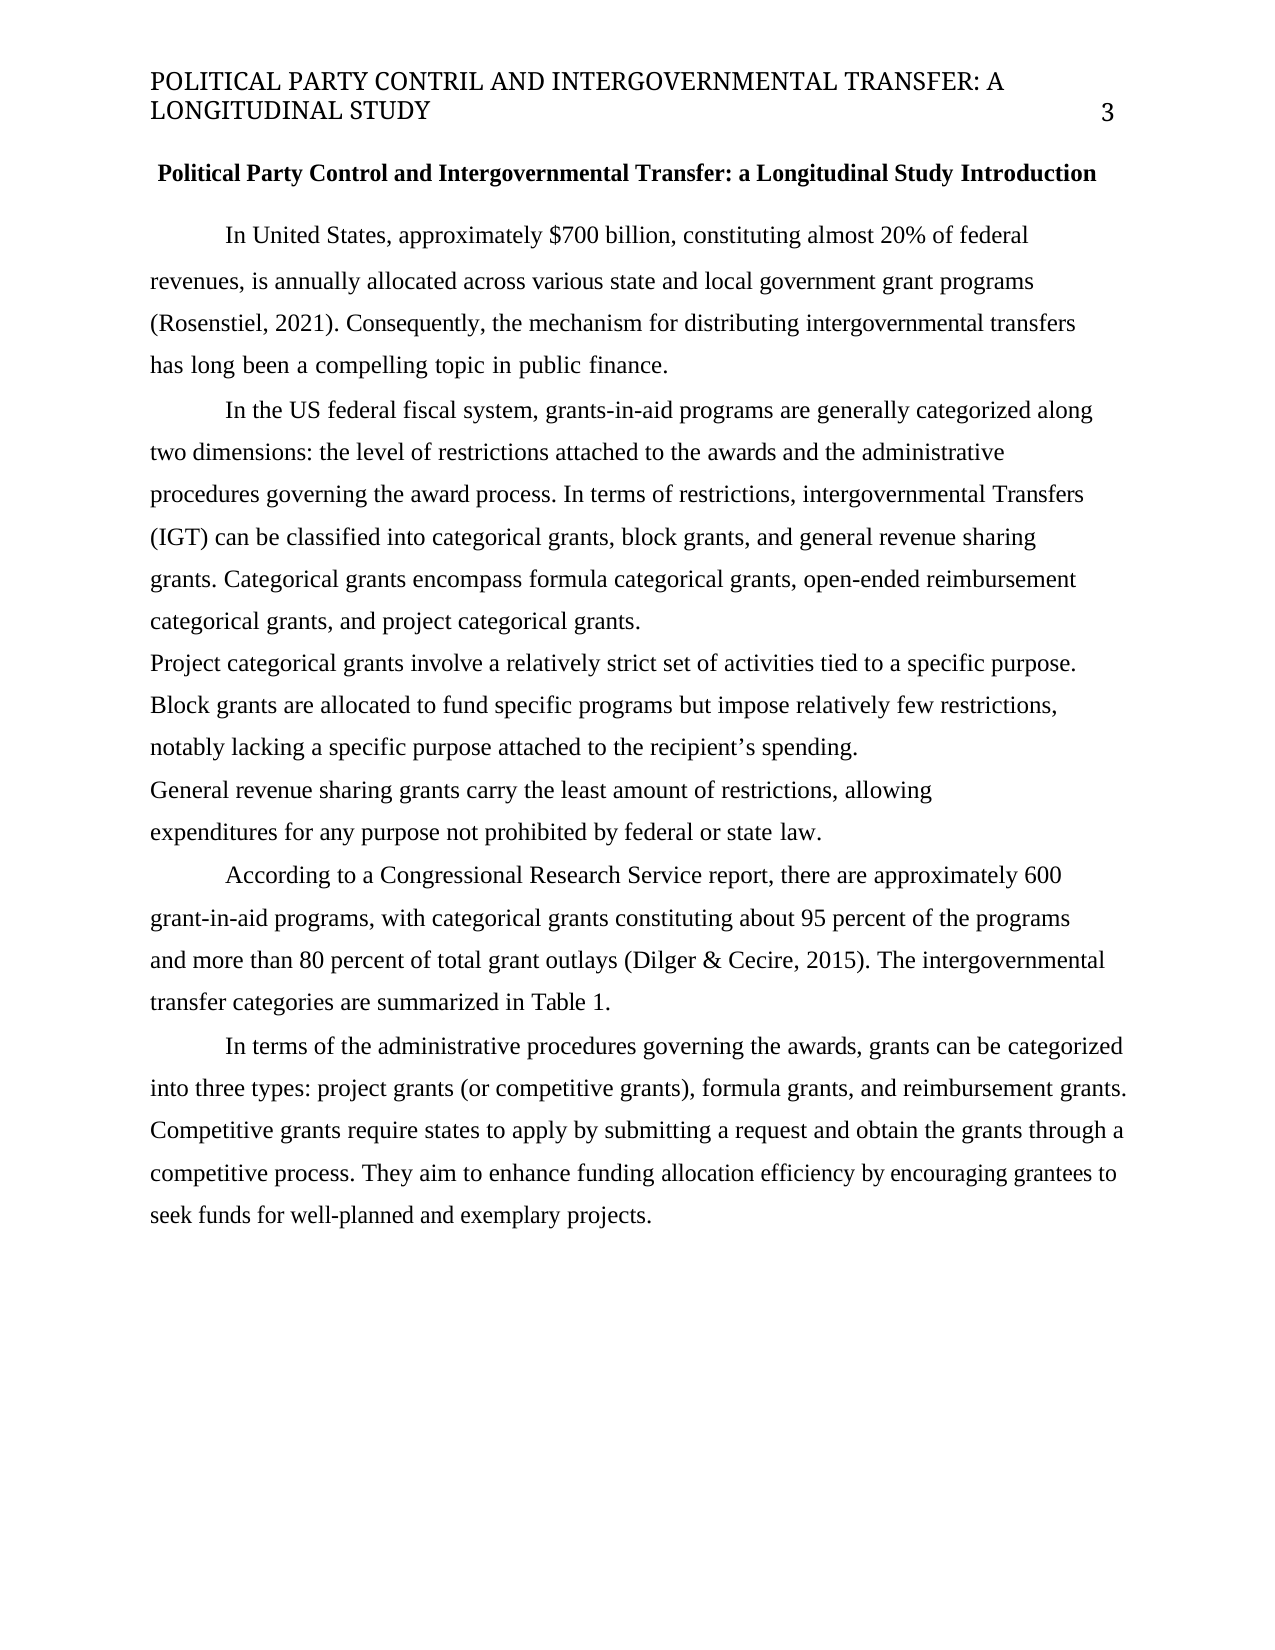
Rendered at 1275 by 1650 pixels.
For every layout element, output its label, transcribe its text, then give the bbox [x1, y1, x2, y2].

text In terms of the administrative procedures governing the awards, grants can be categorized into three types: project grants (or competitive grants), formula grants, and reimbursement grants. Competitive grants require states to apply by submitting a request and obtain the grants through a competitive process. They aim to enhance funding allocation efficiency by encouraging grantees to seek funds for well-planned and exemplary projects. [150, 1031, 1137, 1229]
text General revenue sharing grants carry the least amount of restrictions, allowing expenditures for any purpose not prohibited by federal or state law. [150, 775, 989, 846]
text According to a Congressional Research Service report, there are approximately 600 grant-in-aid programs, with categorical grants constituting about 95 percent of the programs and more than 80 percent of total grant outlays (Dilger & Cecire, 2015). The intergovernmental transfer categories are summarized in Table 1. [150, 860, 1112, 1016]
subtitle Political Party Control and Intergovernmental Transfer: a Longitudinal Study Introduction [157, 158, 1137, 187]
text revenues, is annually allocated across various state and local government grant programs (Rosenstiel, 2021). Consequently, the mechanism for distributing intergovernmental transfers has long been a compelling topic in public finance. [150, 266, 1098, 379]
text In the US federal fiscal system, grants-in-aid programs are generally categorized along two dimensions: the level of restrictions attached to the awards and the administrative procedures governing the award process. In terms of restrictions, intergovernmental Transfers (IGT) can be classified into categorical grants, block grants, and general revenue sharing grants. Categorical grants encompass formula categorical grants, open-ended reimbursement categorical grants, and project categorical grants. [150, 395, 1103, 635]
text Project categorical grants involve a relatively strict set of activities tied to a specific purpose. Block grants are allocated to fund specific programs but impose relatively few restrictions, notably lacking a specific purpose attached to the recipient’s spending. [150, 648, 1085, 761]
text In United States, approximately $700 billion, constituting almost 20% of federal [225, 220, 1137, 250]
